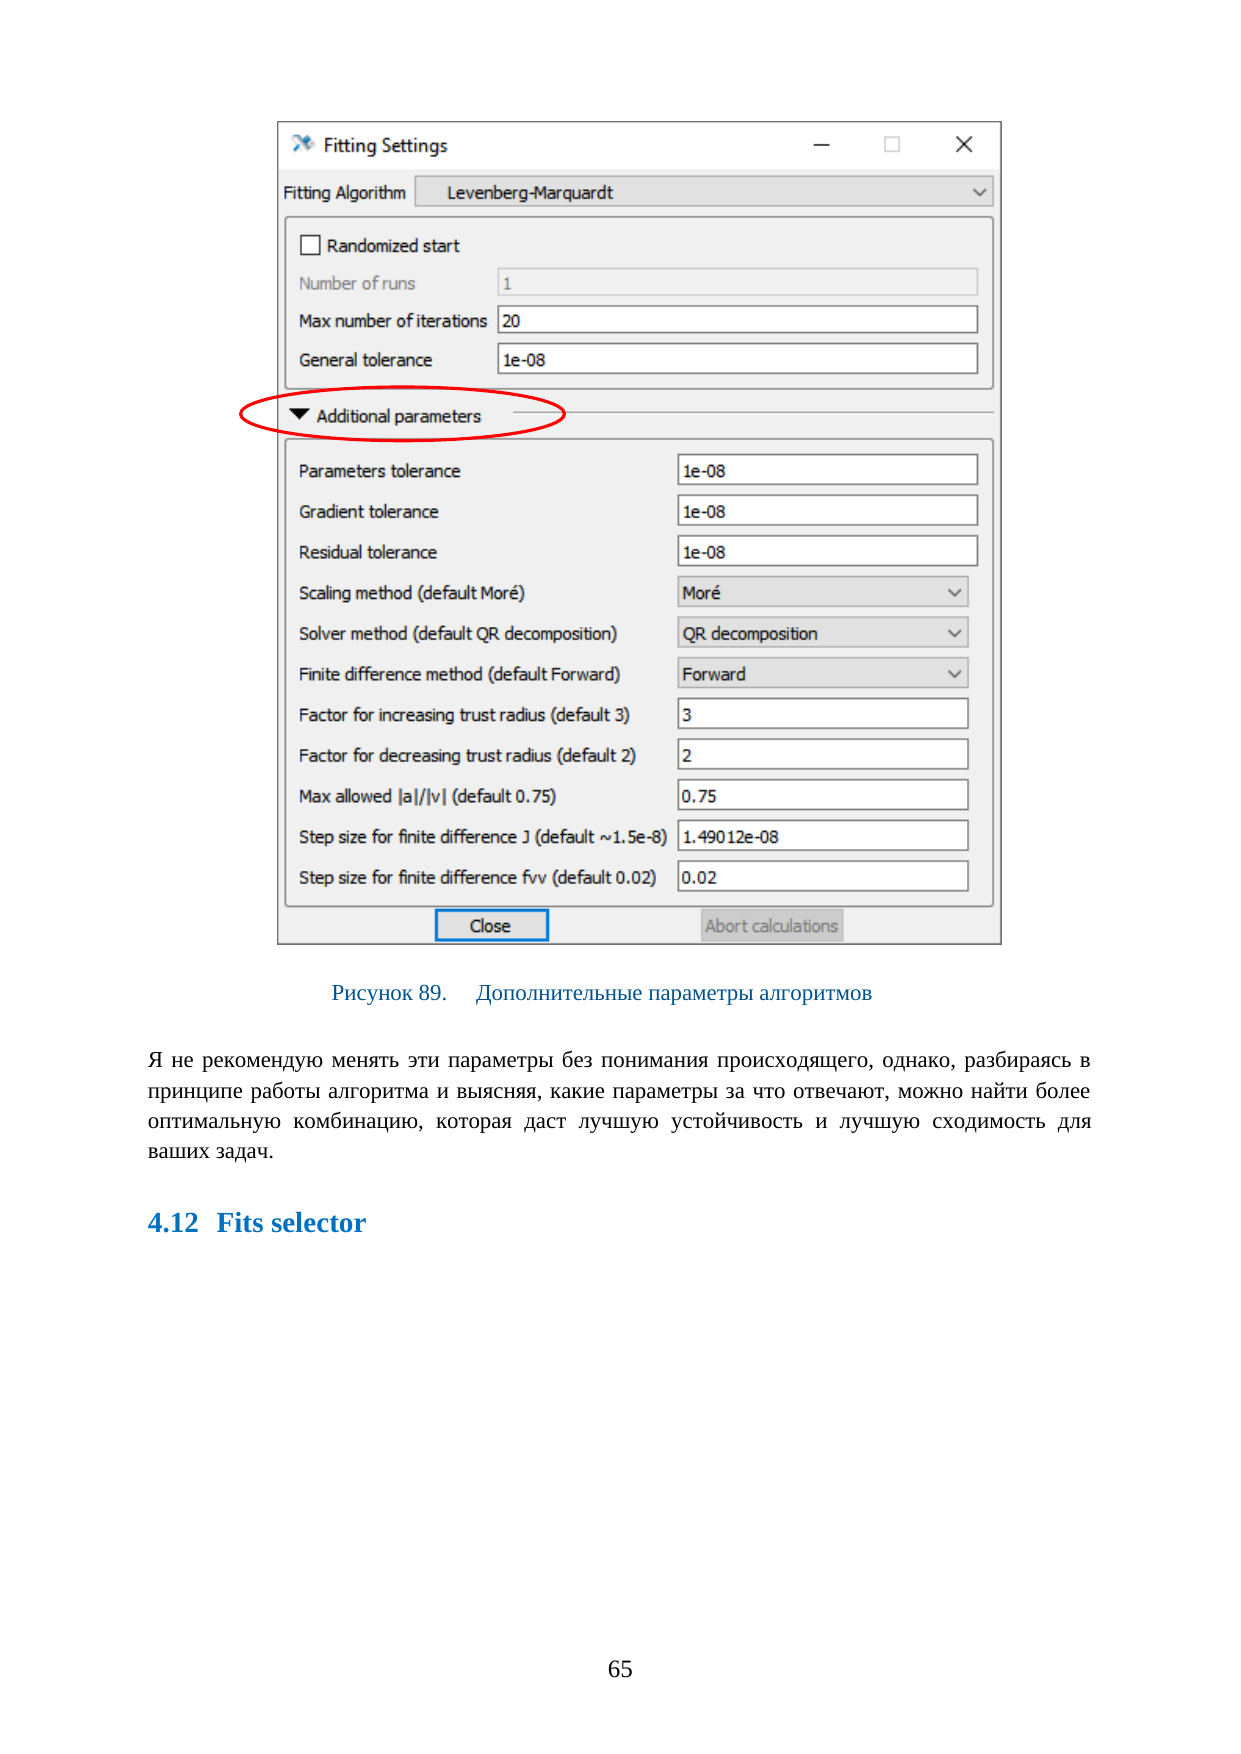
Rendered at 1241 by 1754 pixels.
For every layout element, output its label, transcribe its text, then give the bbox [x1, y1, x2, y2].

picture [277, 121, 1002, 945]
picture [277, 389, 562, 439]
text Я не рекомендую менять эти параметры без понимания происходящего, однако, разбираясь в принципе работы алгоритма и выясняя, какие параметры за что отвечают, можно найти более оптимальную комбинацию, которая даст лучшую устойчивость и лучшую сходимость для ваших задач. [148, 1046, 1093, 1163]
subtitle Fits selector [148, 1205, 1093, 1238]
